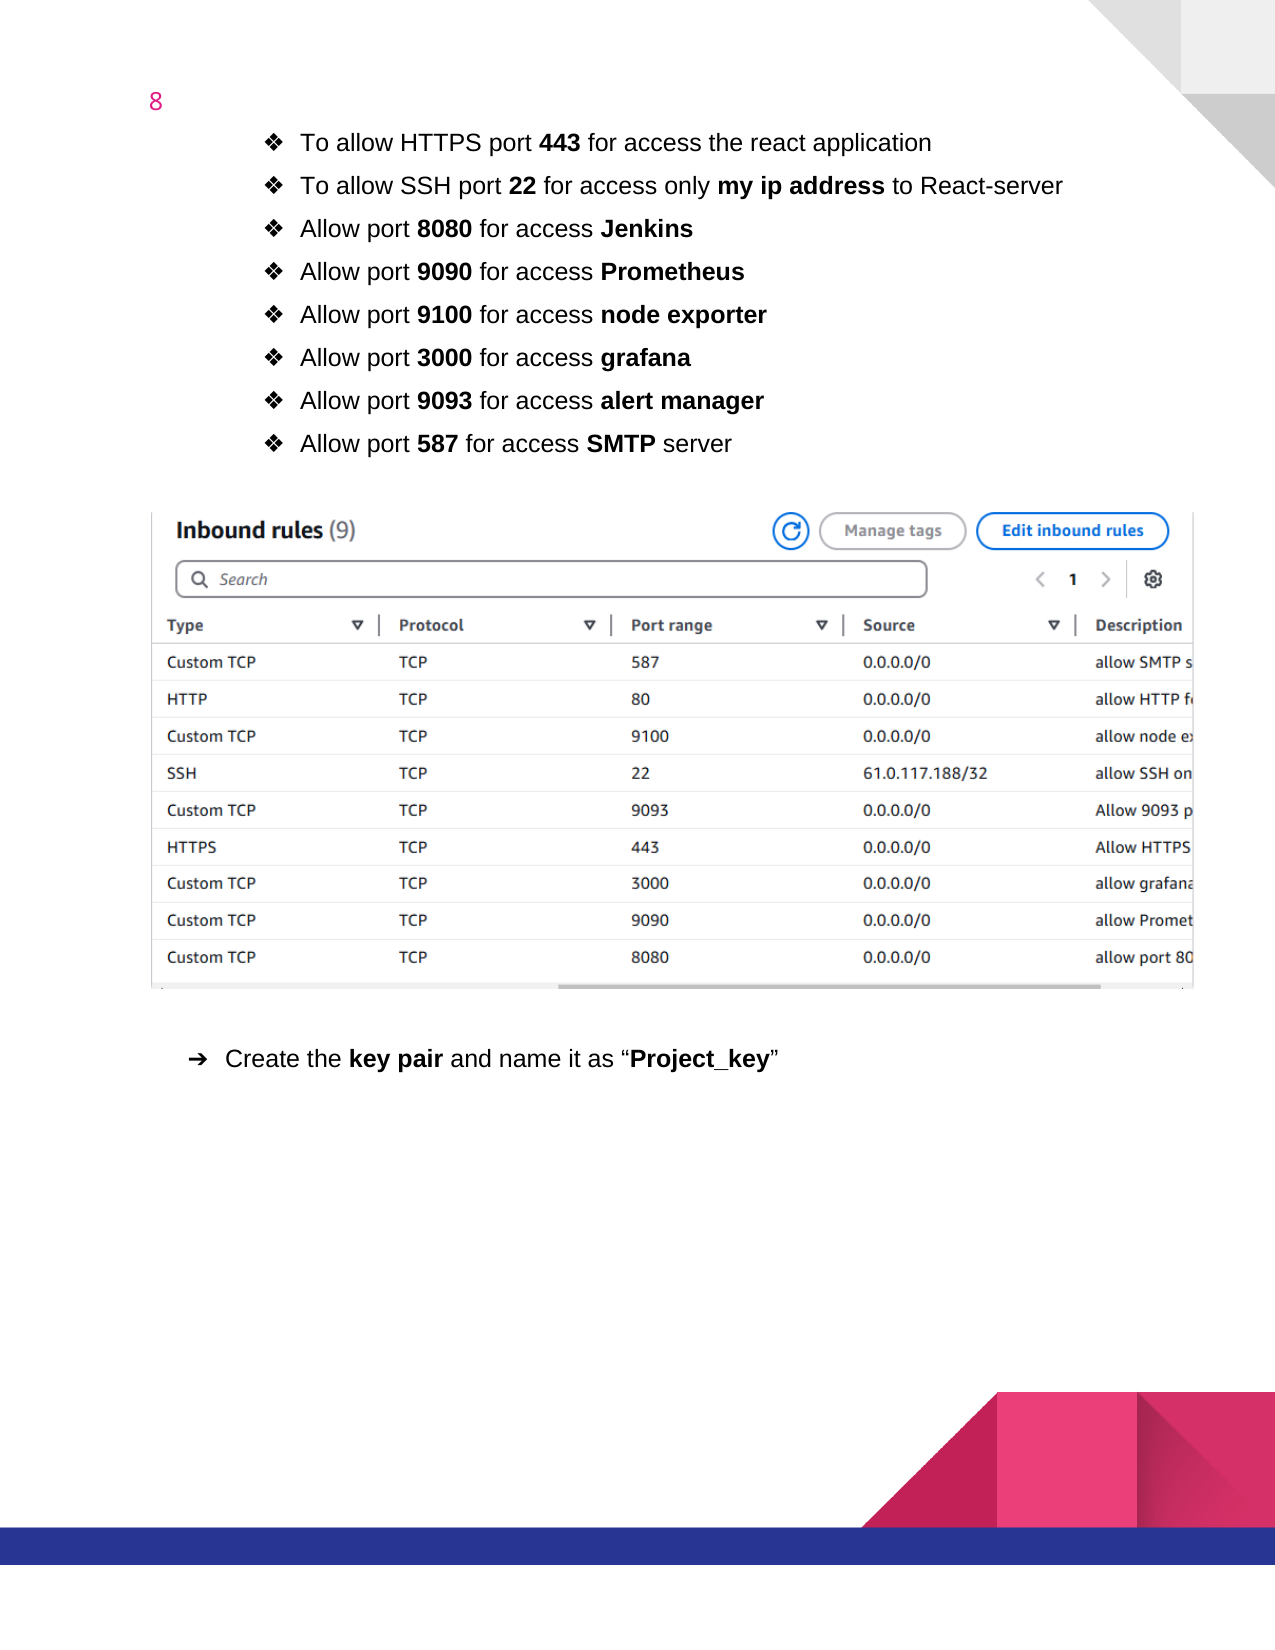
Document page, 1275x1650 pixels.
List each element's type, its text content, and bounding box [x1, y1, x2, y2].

picture [1087, 0, 1275, 188]
picture [0, 1390, 1275, 1565]
list To allow SSH port 22 for access only my ip address to React-server [262, 171, 1125, 199]
list Allow port 9100 for access node exporter [262, 300, 1125, 329]
list To allow HTTPS port 443 for access the react application [262, 128, 1125, 156]
list Allow port 9093 for access alert manager [262, 386, 1125, 415]
picture [150, 512, 1201, 989]
list Allow port 587 for access SMTP server [262, 429, 1125, 458]
list Allow port 3000 for access grafana [262, 343, 1125, 372]
list Allow port 8080 for access Jenkins [262, 214, 1125, 243]
list Create the key pair and name it as “Project_key” [187, 1044, 1125, 1072]
list Allow port 9090 for access Prometheus [262, 257, 1125, 286]
